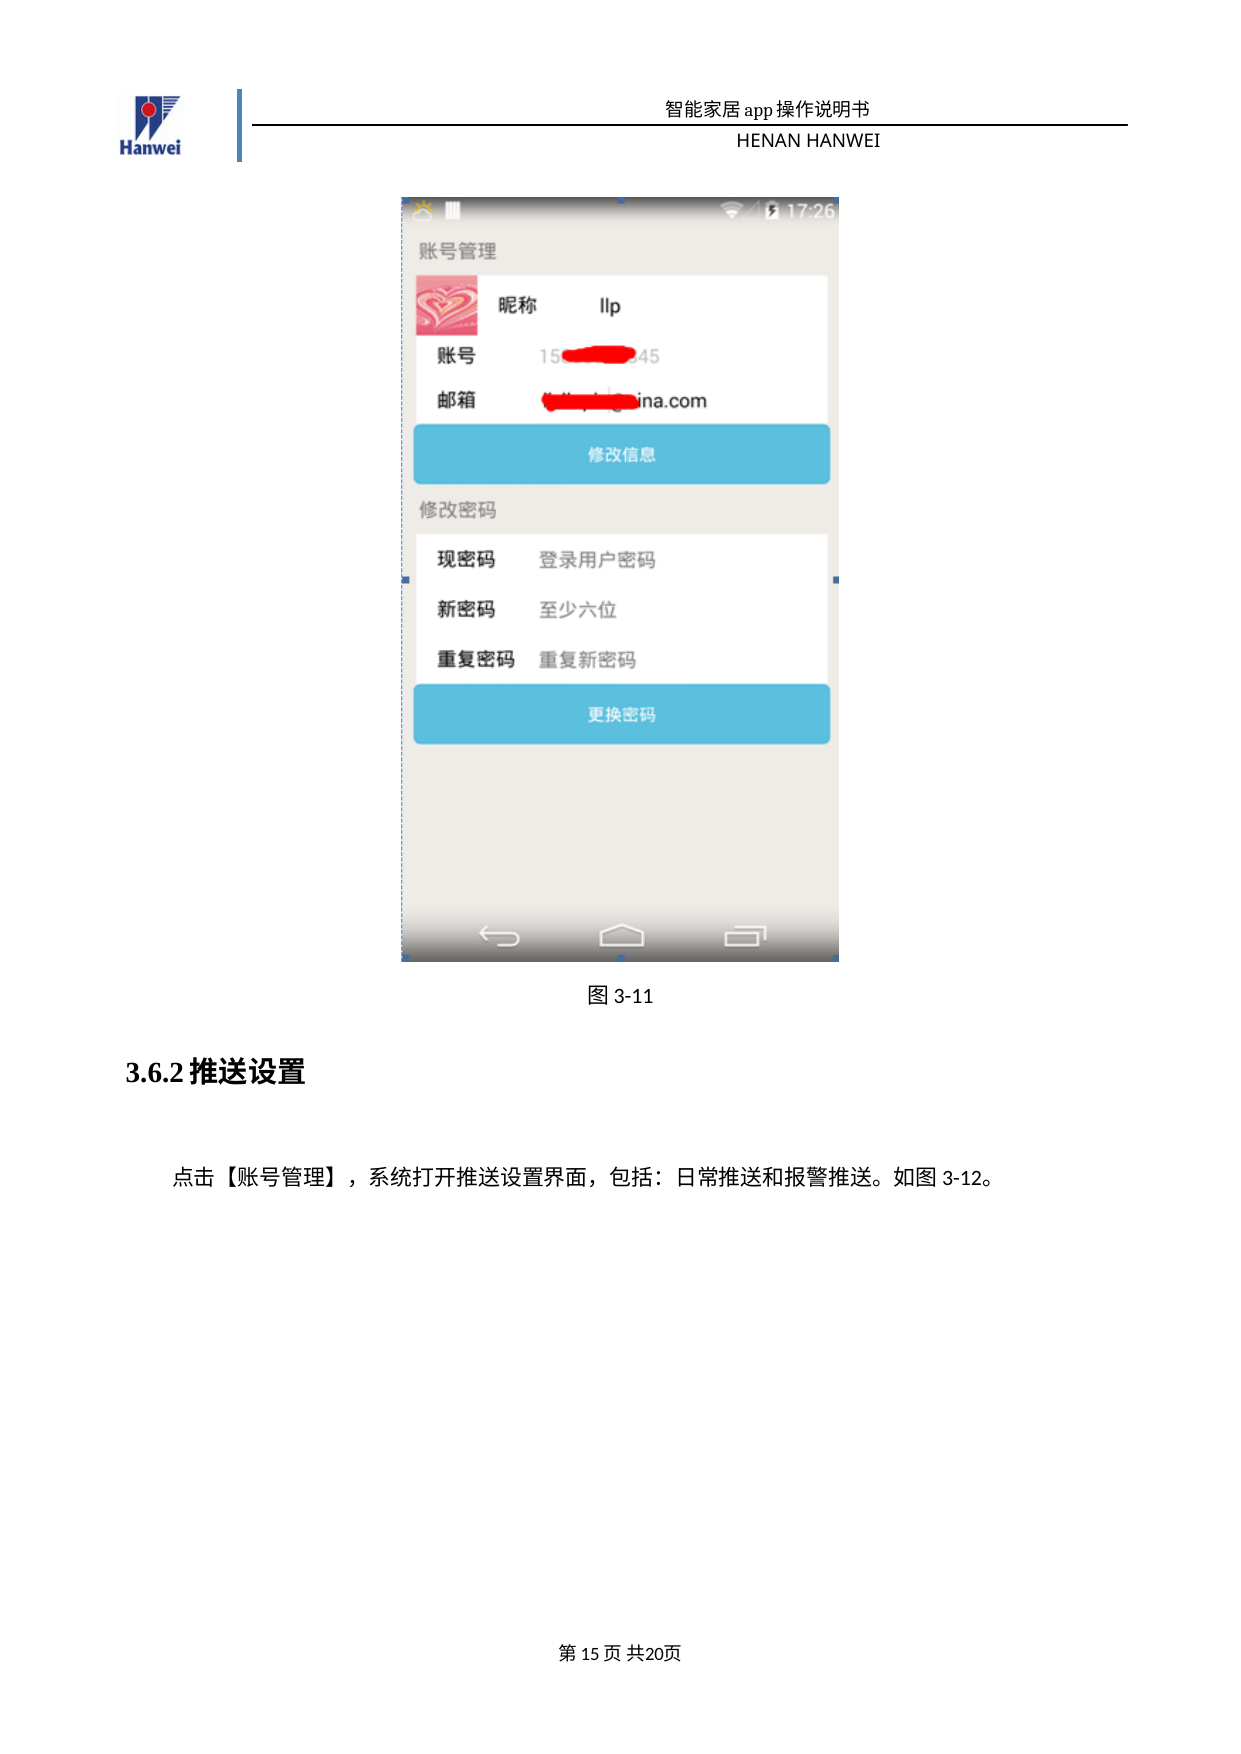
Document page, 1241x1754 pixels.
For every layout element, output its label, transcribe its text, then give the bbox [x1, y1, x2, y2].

text 图3-11 [118, 977, 1122, 1010]
text 点击【账号管理】，系统打开推送设置界面，包括：日常推送和报警推送。如图3-12。 [162, 1159, 1122, 1192]
picture [118, 94, 185, 156]
picture [401, 197, 839, 962]
subtitle 3.6.2推送设置 [118, 1037, 1122, 1102]
